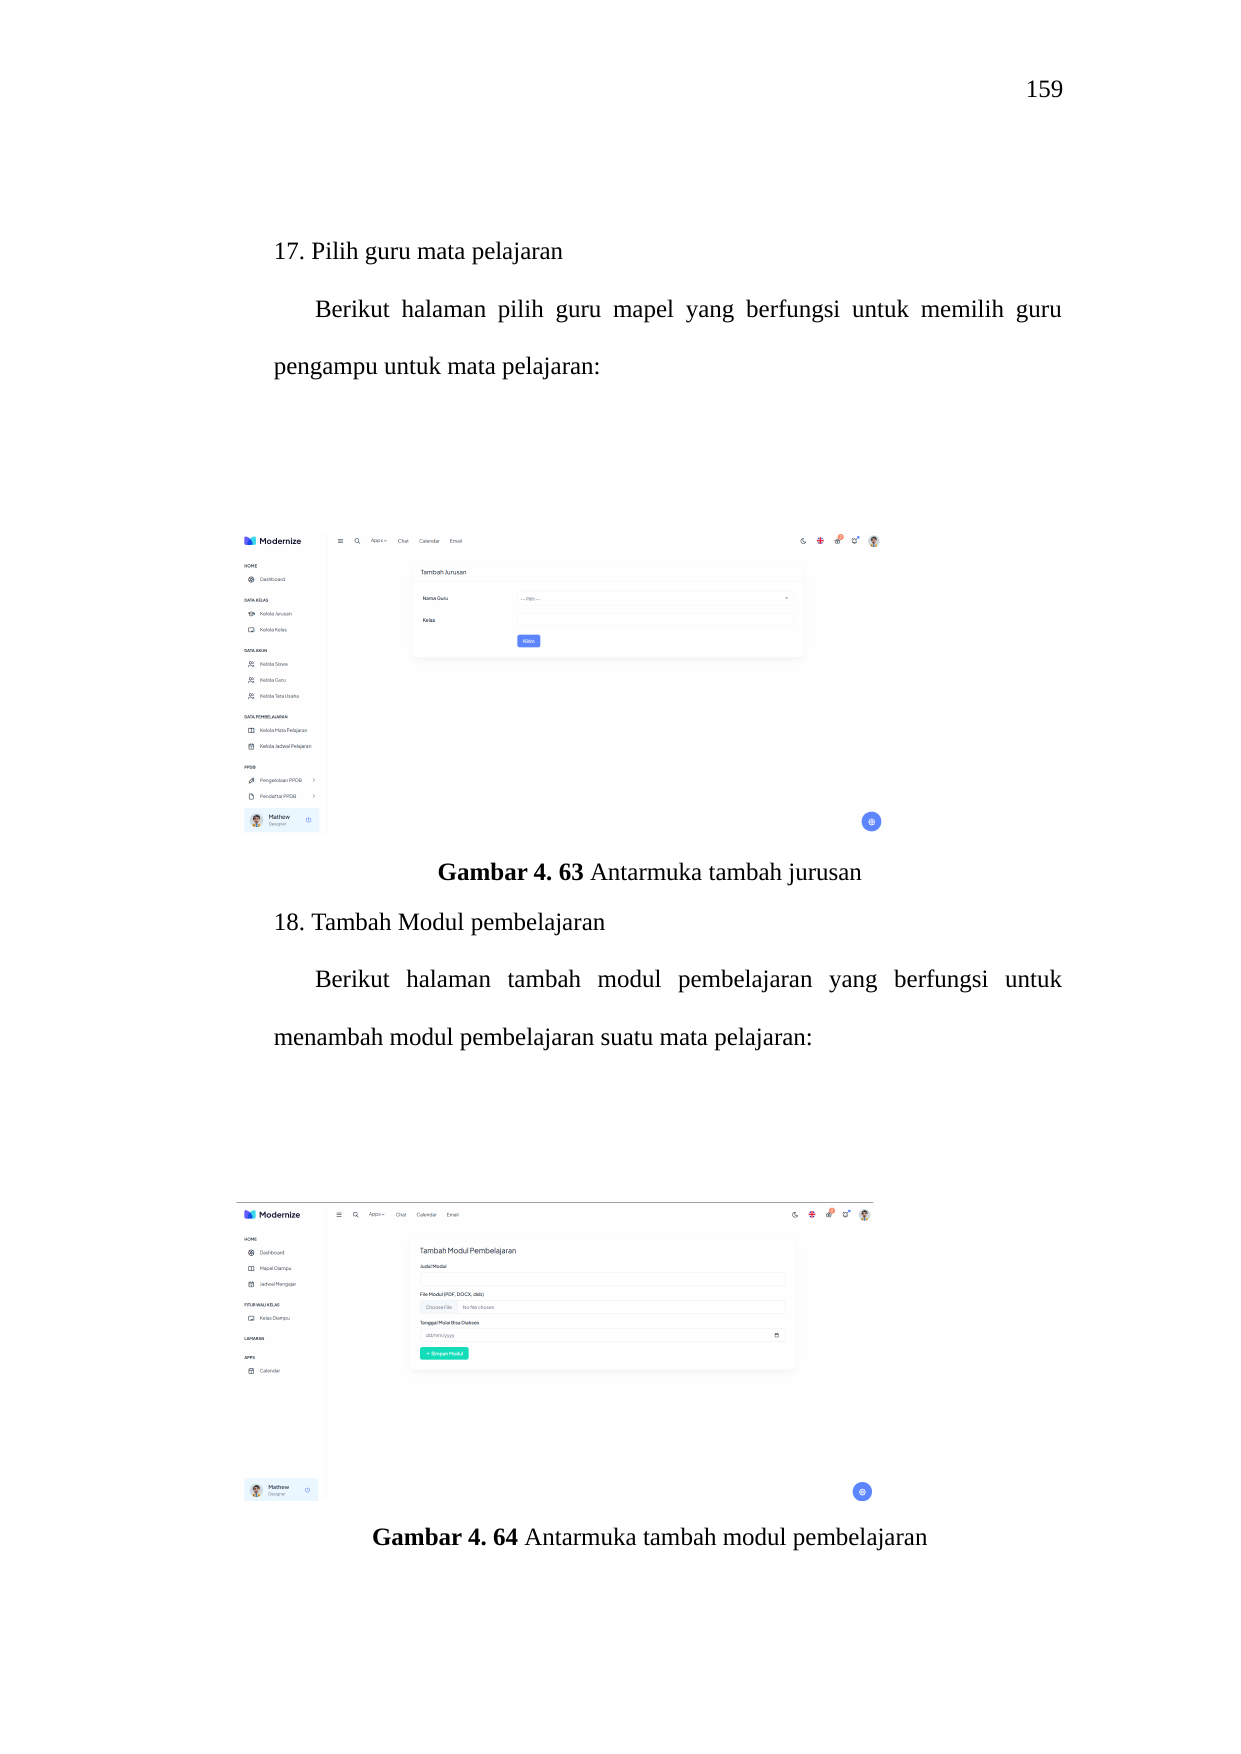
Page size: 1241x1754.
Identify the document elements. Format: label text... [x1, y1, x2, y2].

list Tambah Modul pembelajaran [274, 907, 1063, 935]
list Berikut halaman pilih guru mapel yang berfungsi untuk memilih guru pengampu untuk mata pelajaran: [273, 294, 1063, 380]
list Berikut halaman tambah modul pembelajaran yang berfungsi untuk menambah modul pembelajaran suatu mata pelajaran: [273, 964, 1063, 1050]
picture [236, 532, 885, 836]
picture [236, 1202, 874, 1501]
list Pilih guru mata pelajaran [274, 236, 1063, 265]
